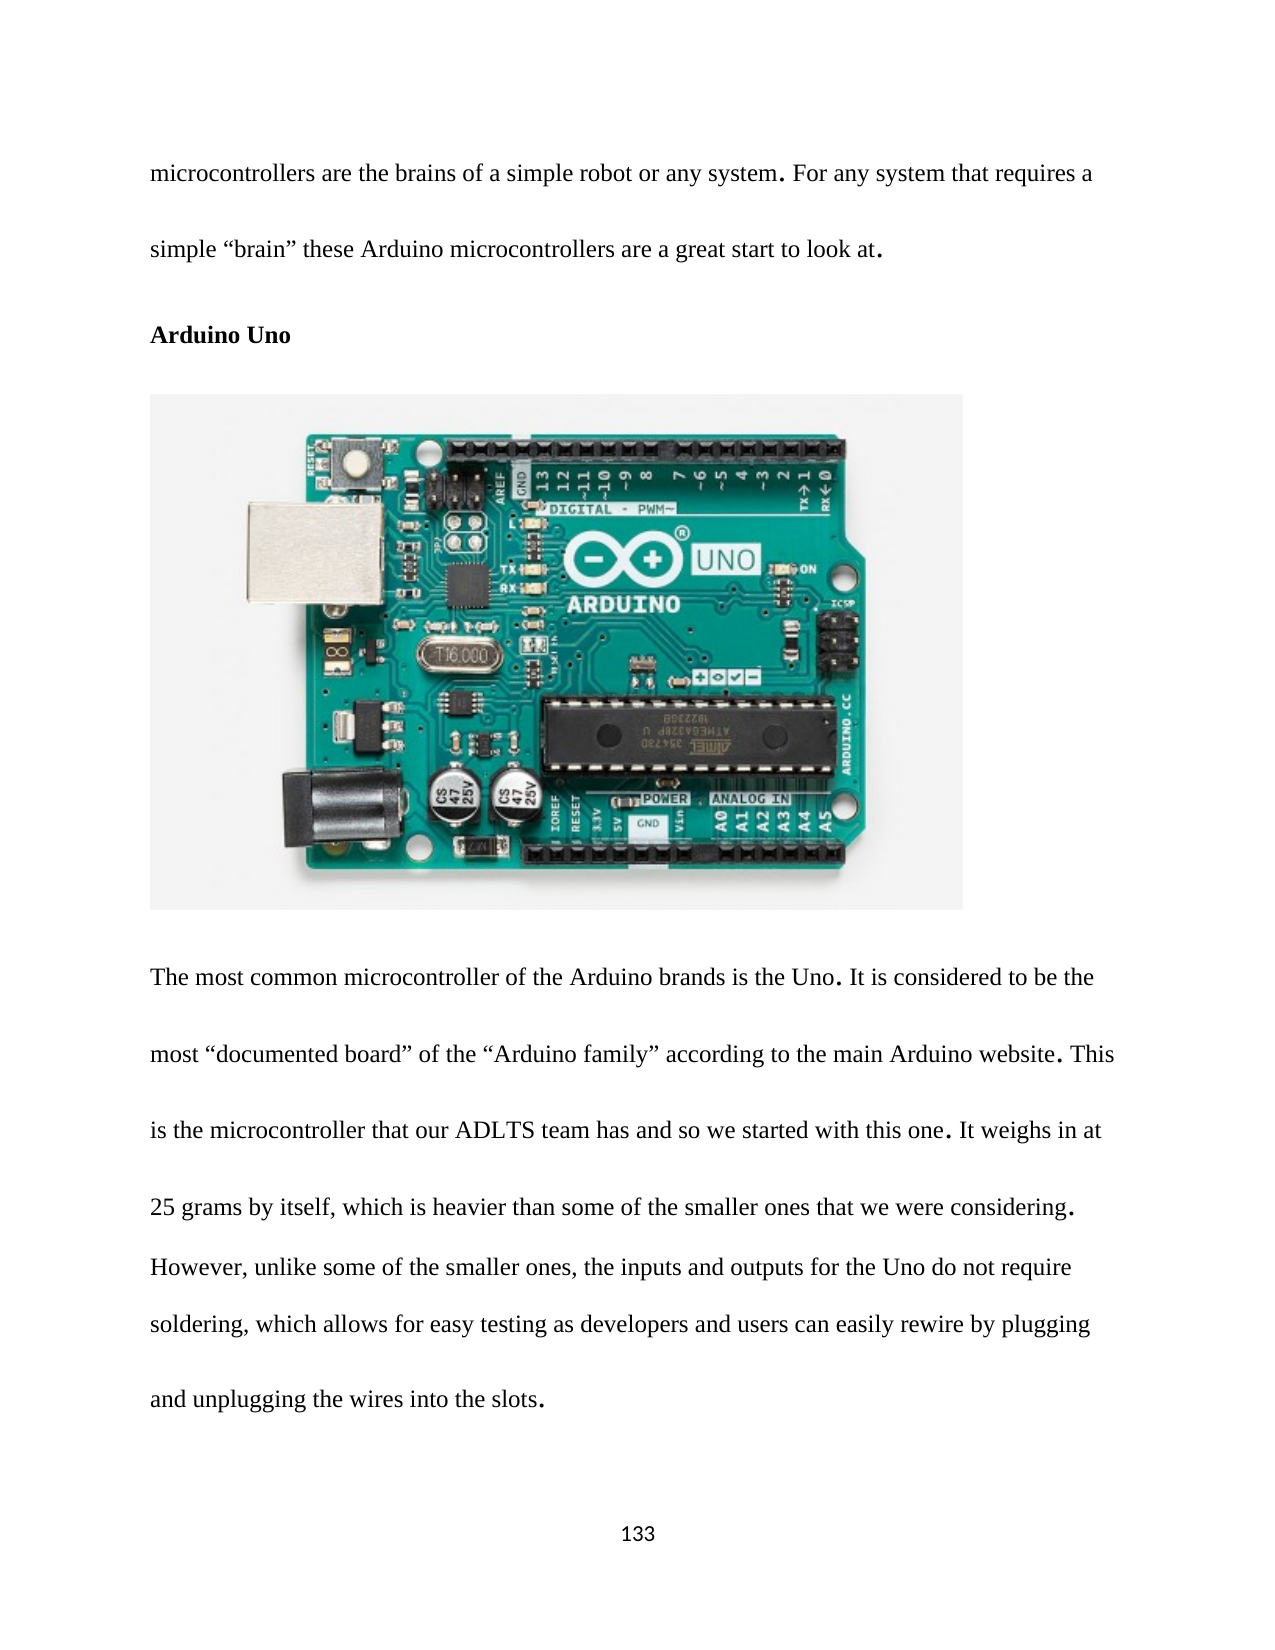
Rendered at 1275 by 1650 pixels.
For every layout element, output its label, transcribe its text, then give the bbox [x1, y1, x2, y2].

text The most common microcontroller of the Arduino brands is the Uno. It is considered to be the most “documented board” of the “Arduino family” according to the main Arduino website. This is the microcontroller that our ADLTS team has and so we started with this one. It weighs in at 25 grams by itself, which is heavier than some of the smaller ones that we were considering. However, unlike some of the smaller ones, the inputs and outputs for the Uno do not require soldering, which allows for easy testing as developers and users can easily rewire by plugging and unplugging the wires into the slots. [150, 954, 1125, 1414]
text Arduino Uno [150, 320, 1125, 349]
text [150, 150, 1125, 265]
picture [150, 394, 963, 910]
